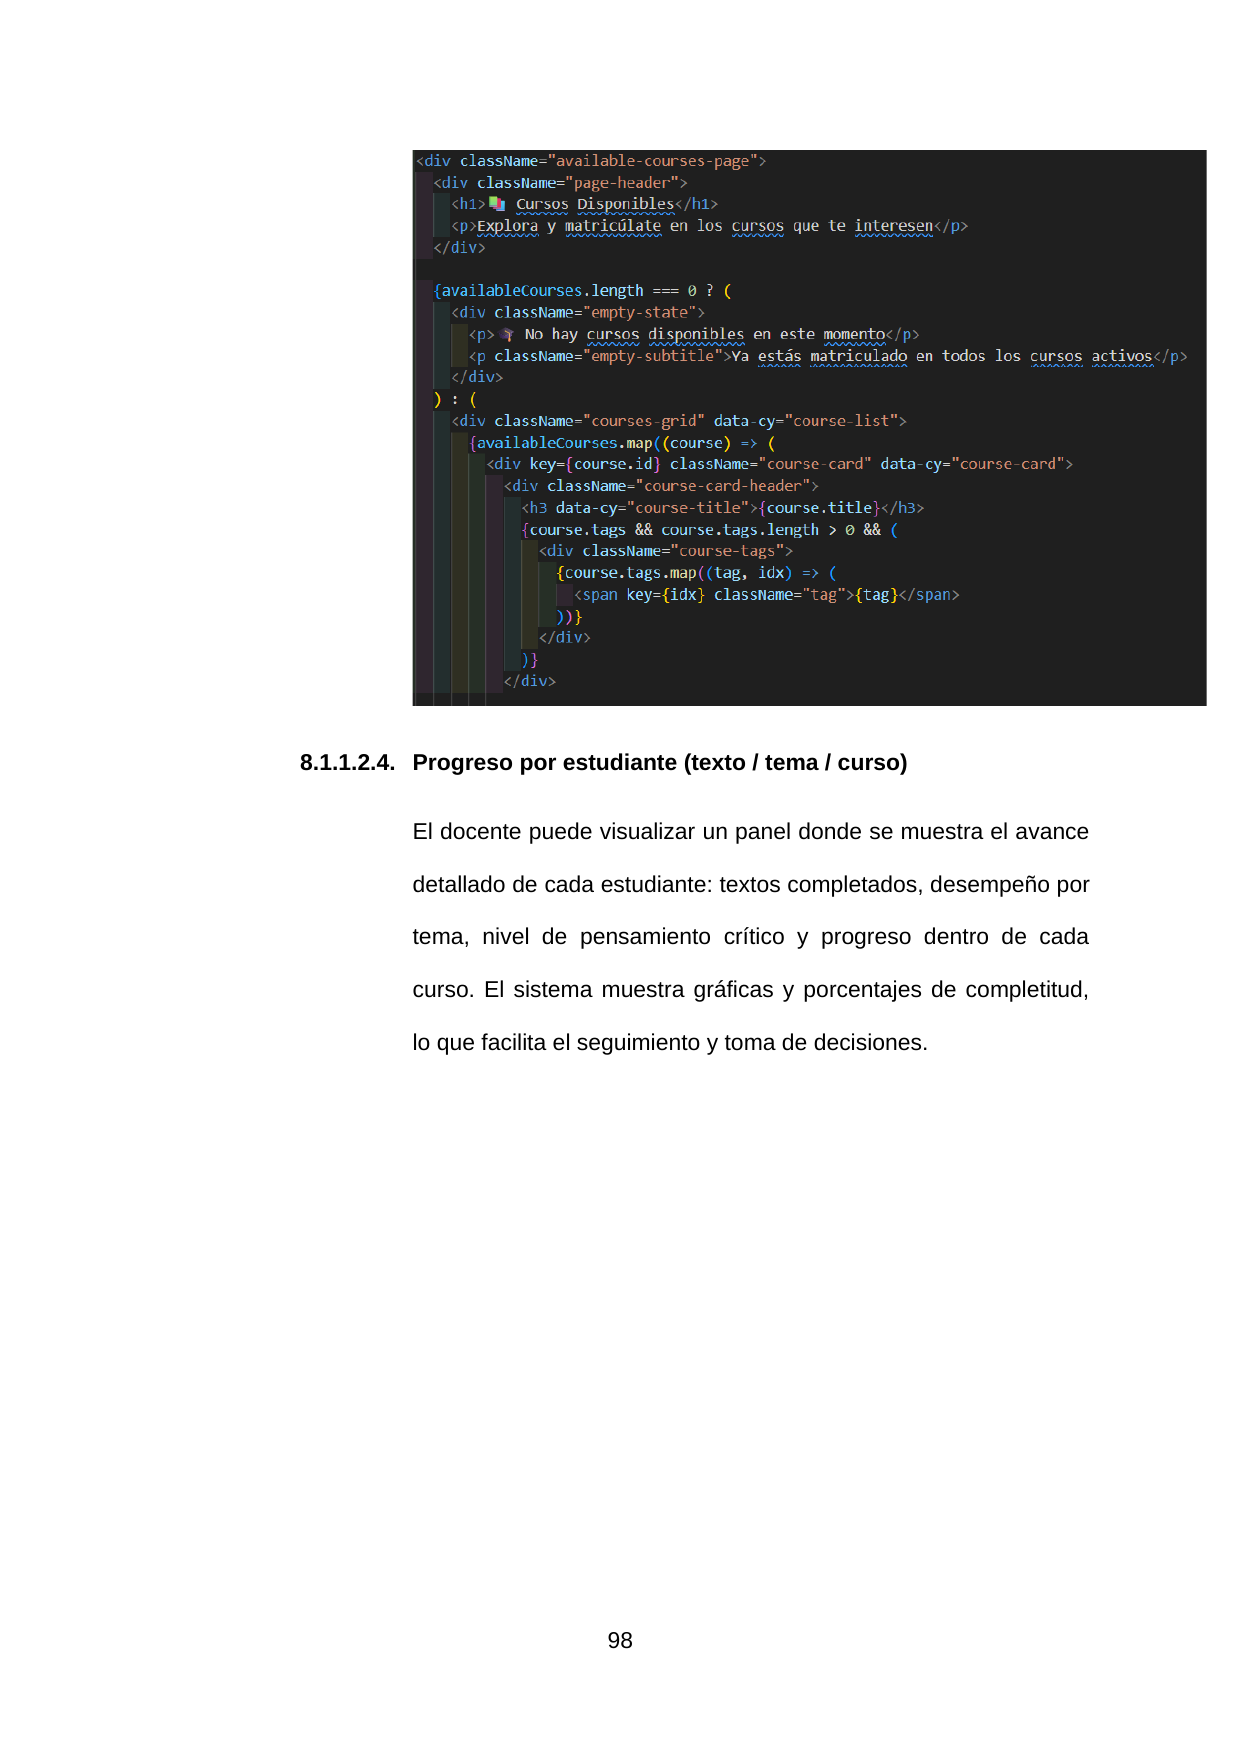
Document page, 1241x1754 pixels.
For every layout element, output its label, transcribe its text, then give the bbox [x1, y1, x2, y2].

picture [412, 150, 1207, 706]
list Progreso por estudiante (texto / tema / curso) [300, 748, 1090, 775]
text El docente puede visualizar un panel donde se muestra el avance detallado de cada estudiante: textos completados, desempeño por tema, nivel de pensamiento crítico y progreso dentro de cada curso. El sistema muestra gráficas y porcentajes de completitud, lo que facilita el seguimiento y toma de decisiones. [412, 818, 1090, 1055]
